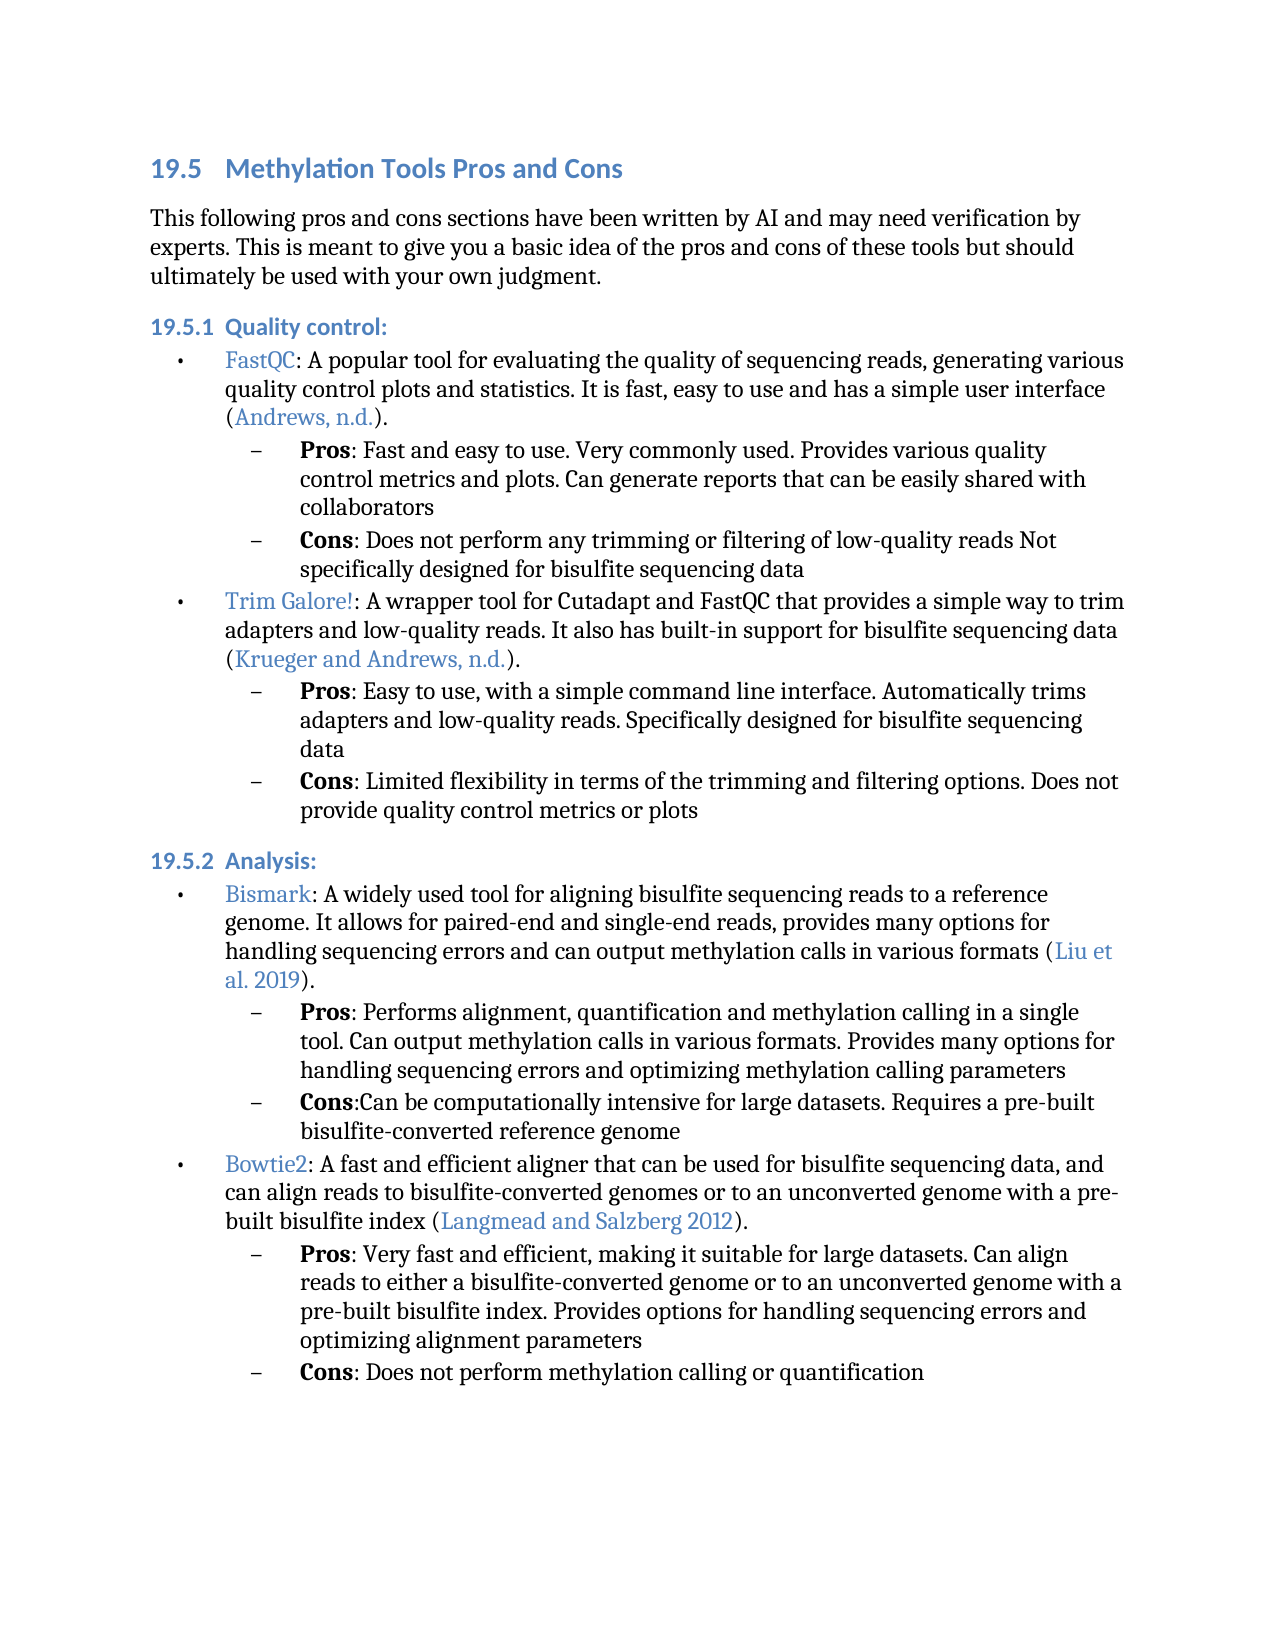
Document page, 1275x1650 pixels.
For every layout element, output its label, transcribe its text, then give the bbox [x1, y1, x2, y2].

list Bismark: A widely used tool for aligning bisulfite sequencing reads to a reference genome. It allows for paired-end and single-end reads, provides many options for handling sequencing errors and can output methylation calls in various formats (Liu et al. 2019). [175, 879, 1125, 994]
list Trim Galore!: A wrapper tool for Cutadapt and FastQC that provides a simple way to trim adapters and low-quality reads. It also has built-in support for bisulfite sequencing data (Krueger and Andrews, n.d.). [175, 587, 1125, 673]
text This following pros and cons sections have been written by AI and may need verification by experts. This is meant to give you a basic idea of the pros and cons of these tools but should ultimately be used with your own judgment. [150, 204, 1125, 291]
list Pros: Performs alignment, quantification and methylation calling in a single tool. Can output methylation calls in various formats. Provides many options for handling sequencing errors and optimizing methylation calling parameters [250, 998, 1125, 1084]
list Pros: Fast and easy to use. Very commonly used. Provides various quality control metrics and plots. Can generate reports that can be easily shared with collaborators [250, 436, 1125, 522]
subtitle 19.5 Methylation Tools Pros and Cons [150, 150, 1125, 186]
list Cons:Can be computationally intensive for large datasets. Requires a pre-built bisulfite-converted reference genome [250, 1088, 1125, 1146]
list Cons: Limited flexibility in terms of the trimming and filtering options. Does not provide quality control metrics or plots [250, 767, 1125, 824]
list Cons: Does not perform any trimming or filtering of low-quality reads Not specifically designed for bisulfite sequencing data [250, 526, 1125, 583]
subtitle 19.5.1 Quality control: [150, 311, 1125, 342]
subtitle 19.5.2 Analysis: [150, 845, 1125, 876]
list Pros: Easy to use, with a simple command line interface. Automatically trims adapters and low-quality reads. Specifically designed for bisulfite sequencing data [250, 677, 1125, 763]
list FastQC: A popular tool for evaluating the quality of sequencing reads, generating various quality control plots and statistics. It is fast, easy to use and has a simple user interface (Andrews, n.d.). [175, 346, 1125, 432]
list Pros: Very fast and efficient, making it suitable for large datasets. Can align reads to either a bisulfite-converted genome or to an unconverted genome with a pre-built bisulfite index. Provides options for handling sequencing errors and optimizing alignment parameters [250, 1239, 1125, 1354]
list Cons: Does not perform methylation calling or quantification [250, 1358, 1125, 1387]
list Bowtie2: A fast and efficient aligner that can be used for bisulfite sequencing data, and can align reads to bisulfite-converted genomes or to an unconverted genome with a pre-built bisulfite index (Langmead and Salzberg 2012). [175, 1149, 1125, 1236]
